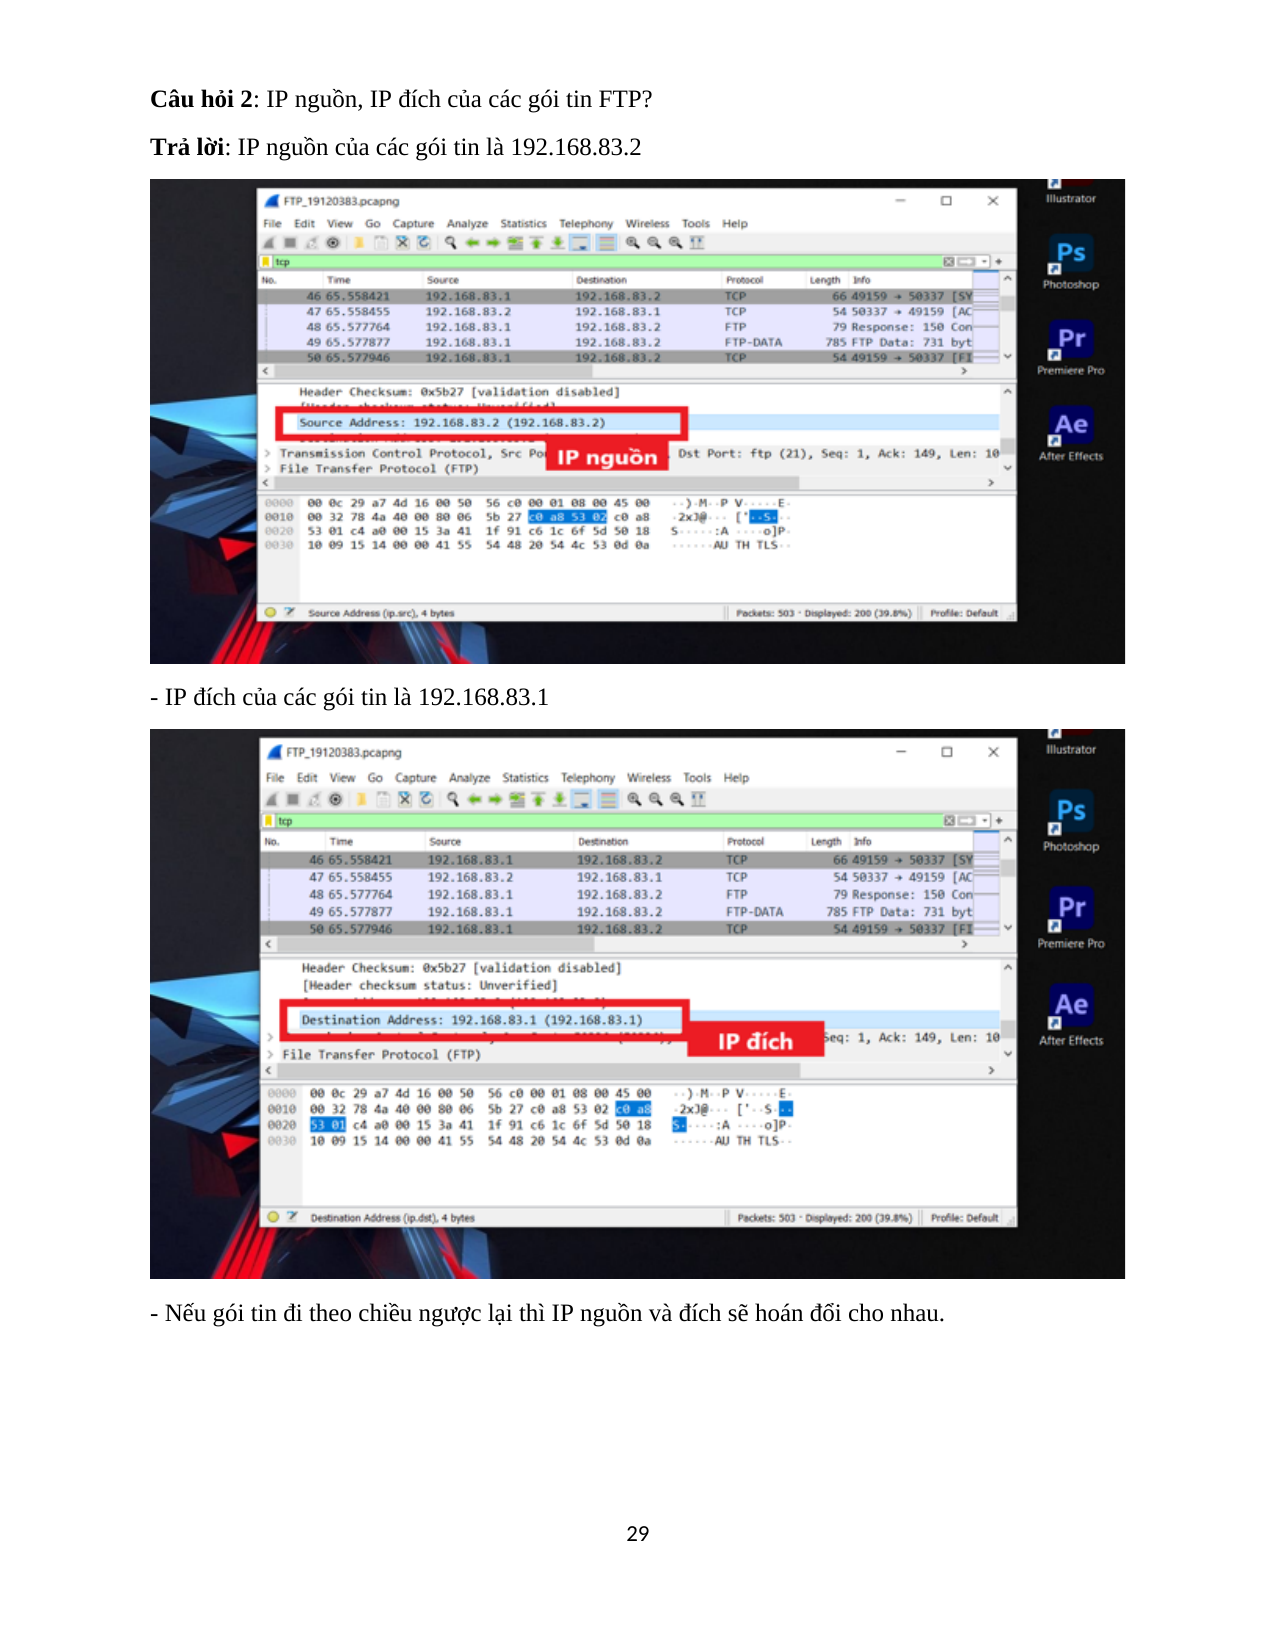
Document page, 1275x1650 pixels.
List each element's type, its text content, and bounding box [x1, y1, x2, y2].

picture [150, 729, 1125, 1279]
picture [150, 179, 1125, 664]
text Câu hỏi 2: IP nguồn, IP đích của các gói tin FTP? [150, 84, 1125, 113]
text - IP đích của các gói tin là 192.168.83.1 [150, 682, 1125, 711]
text - Nếu gói tin đi theo chiều ngược lại thì IP nguồn và đích sẽ hoán đổi cho nhau. [150, 1298, 1125, 1326]
text Trả lời: IP nguồn của các gói tin là 192.168.83.2 [150, 132, 1125, 161]
